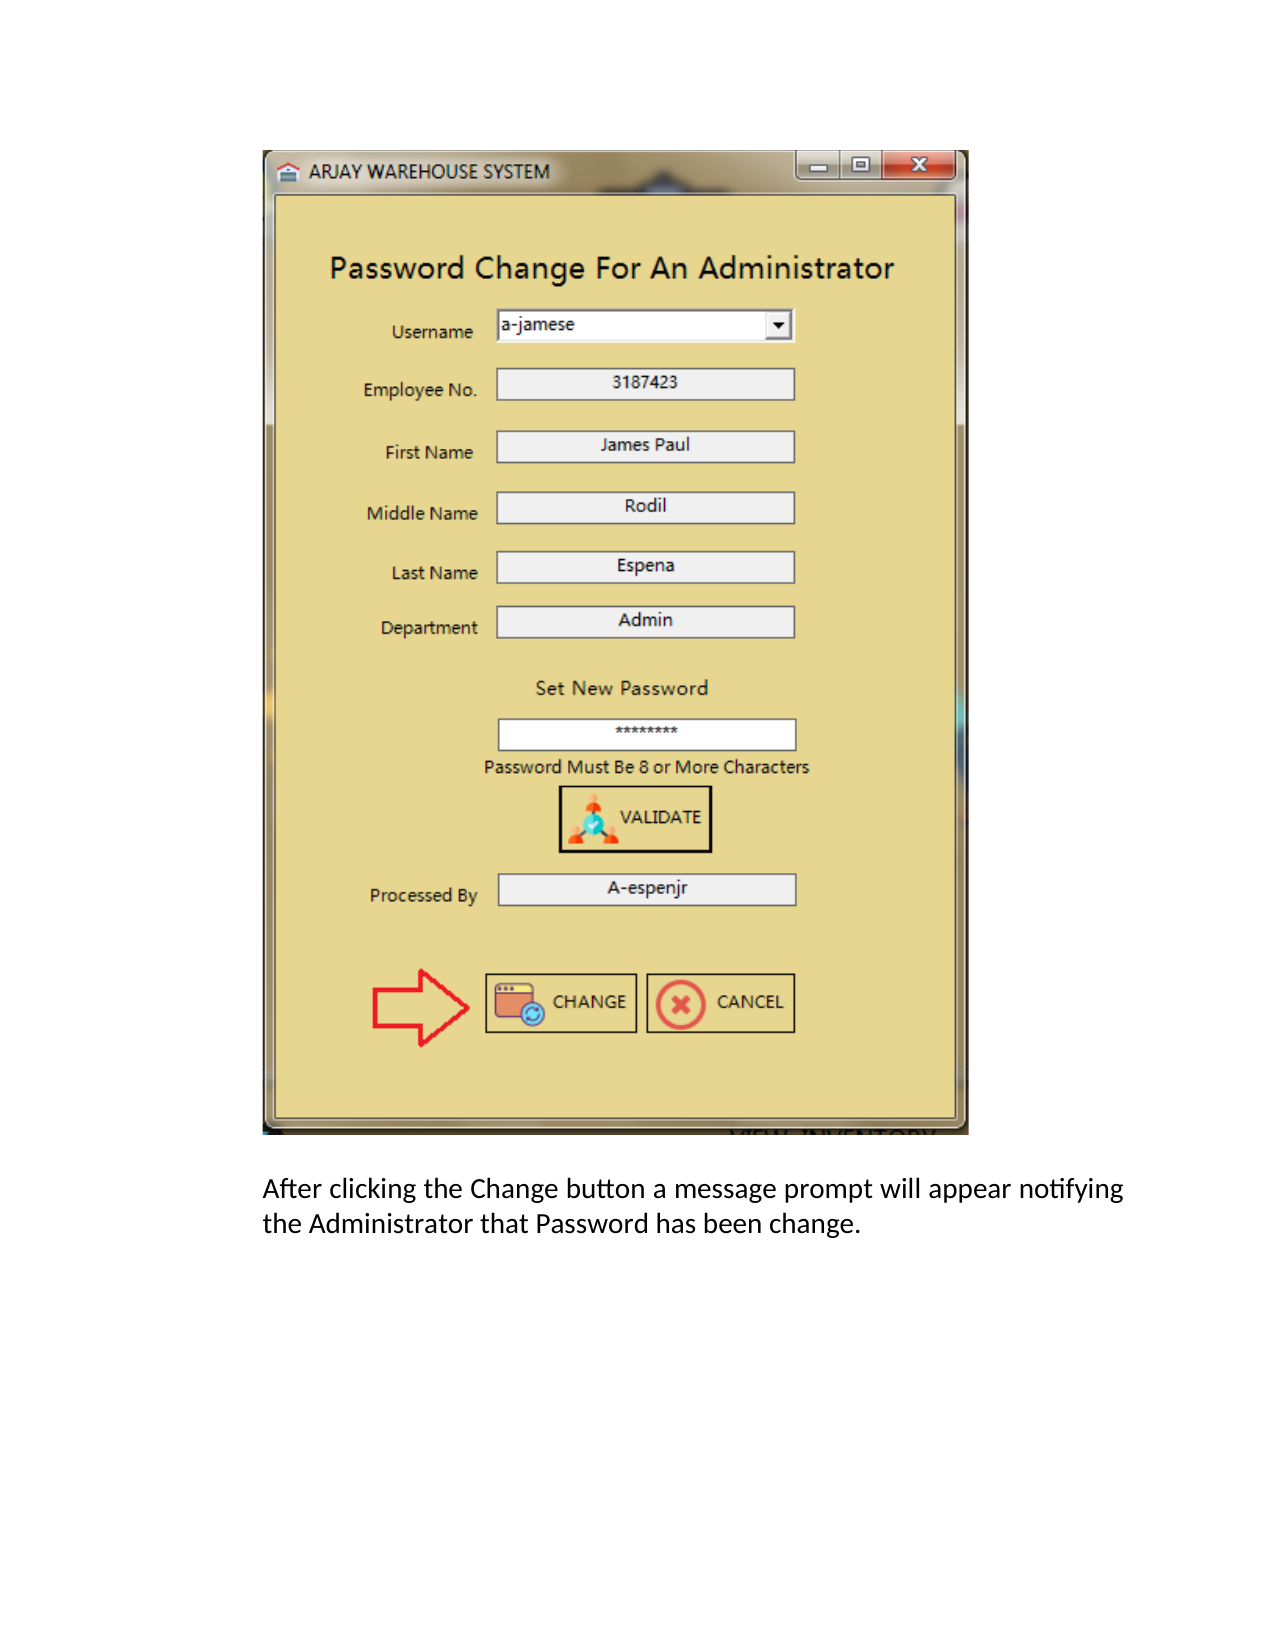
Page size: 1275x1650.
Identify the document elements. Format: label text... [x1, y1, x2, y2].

picture [262, 150, 969, 1135]
text After clicking the Change button a message prompt will appear notifying the Administrator that Password has been change. [262, 1170, 1125, 1241]
